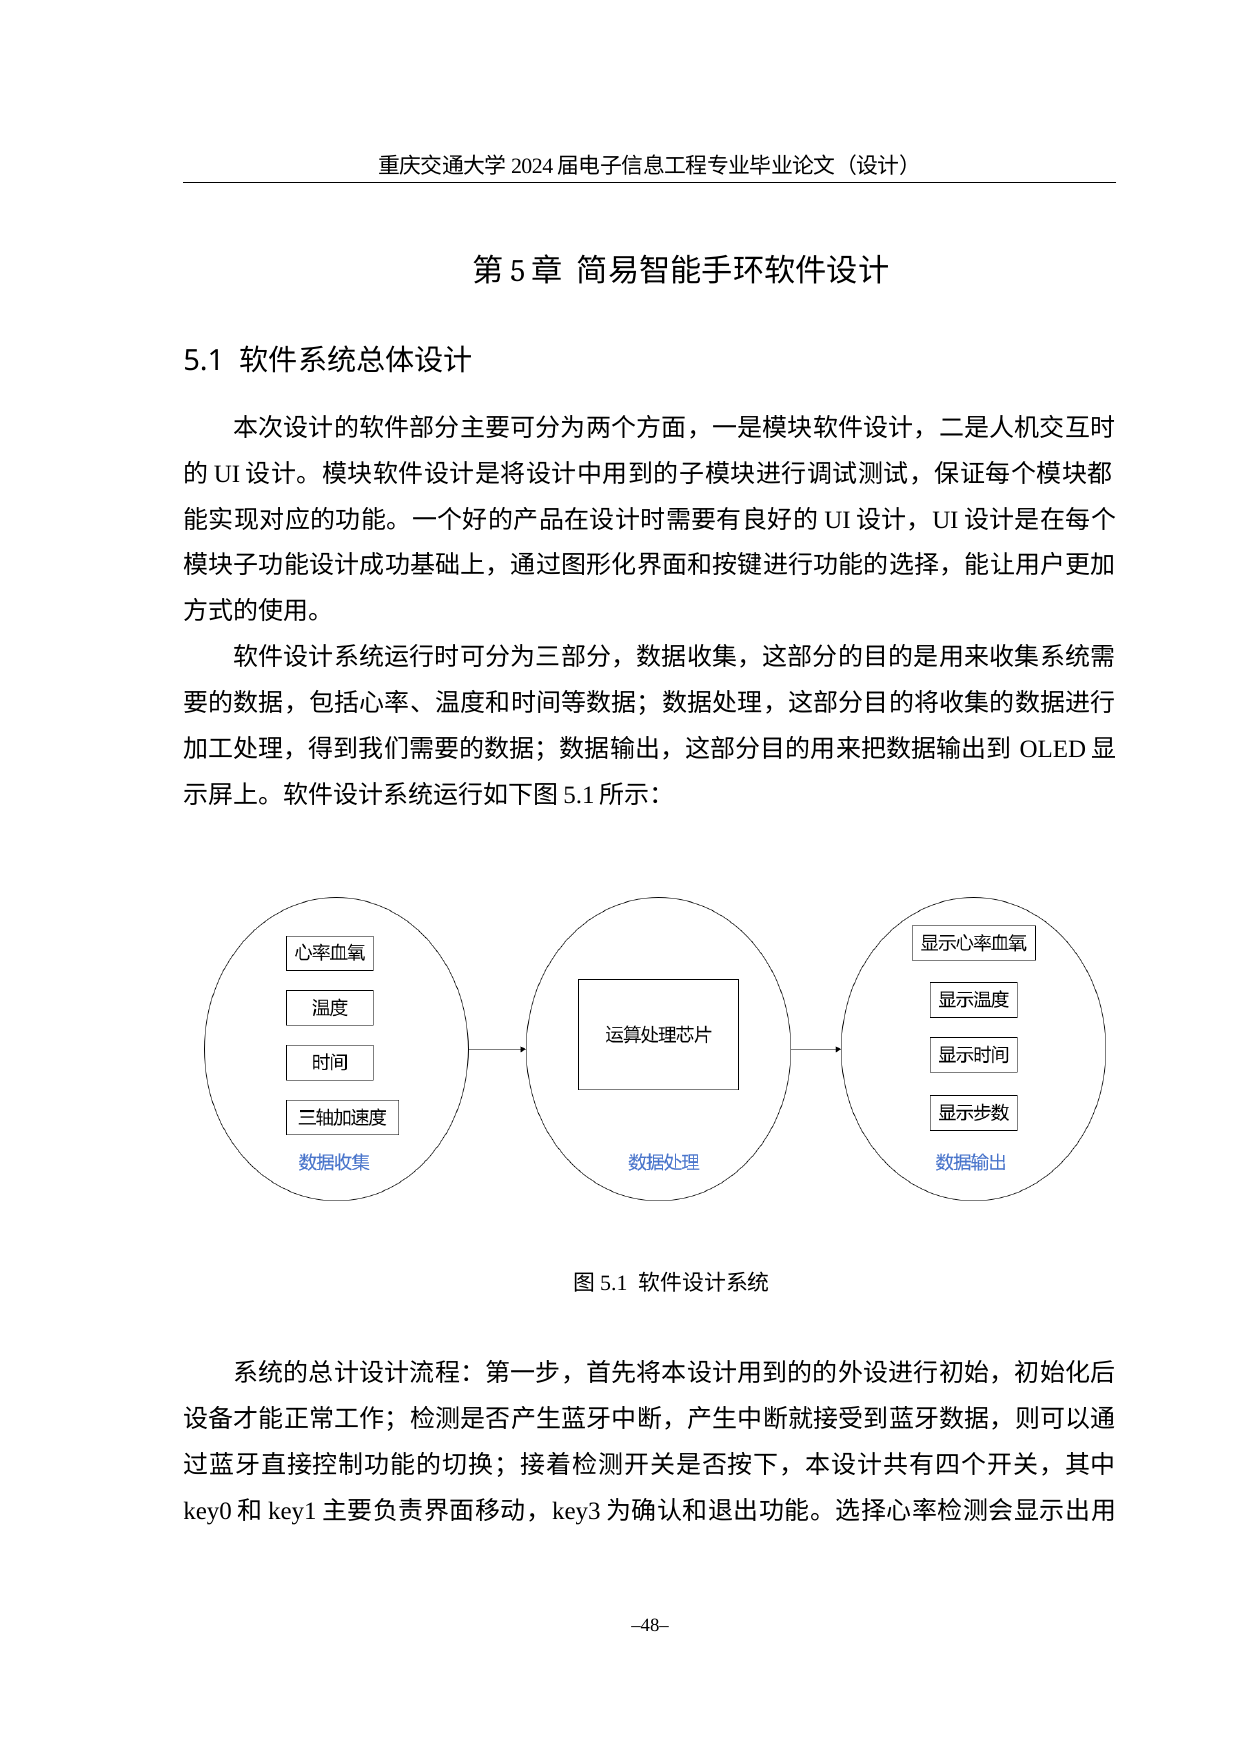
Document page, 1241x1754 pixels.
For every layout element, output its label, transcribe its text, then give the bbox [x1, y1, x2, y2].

picture [183, 858, 1117, 1254]
text 本次设计的软件部分主要可分为两个方面，一是模块软件设计，二是人机交互时的UI设计。模块软件设计是将设计中用到的子模块进行调试测试，保证每个模块都能实现对应的功能。一个好的产品在设计时需要有良好的UI设计，UI设计是在每个模块子功能设计成功基础上，通过图形化界面和按键进行功能的选择，能让用户更加方式的使用。 [183, 400, 1116, 629]
text 图5.1 软件设计系统 [183, 1254, 1116, 1299]
subtitle 5.1 软件系统总体设计 [183, 336, 1116, 379]
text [183, 1345, 1116, 1528]
text 软件设计系统运行时可分为三部分，数据收集，这部分的目的是用来收集系统需要的数据，包括心率、温度和时间等数据；数据处理，这部分目的将收集的数据进行加工处理，得到我们需要的数据；数据输出，这部分目的用来把数据输出到OLED显示屏上。软件设计系统运行如下图5.1所示： [183, 629, 1116, 812]
subtitle 第5章 简易智能手环软件设计 [183, 246, 1116, 291]
